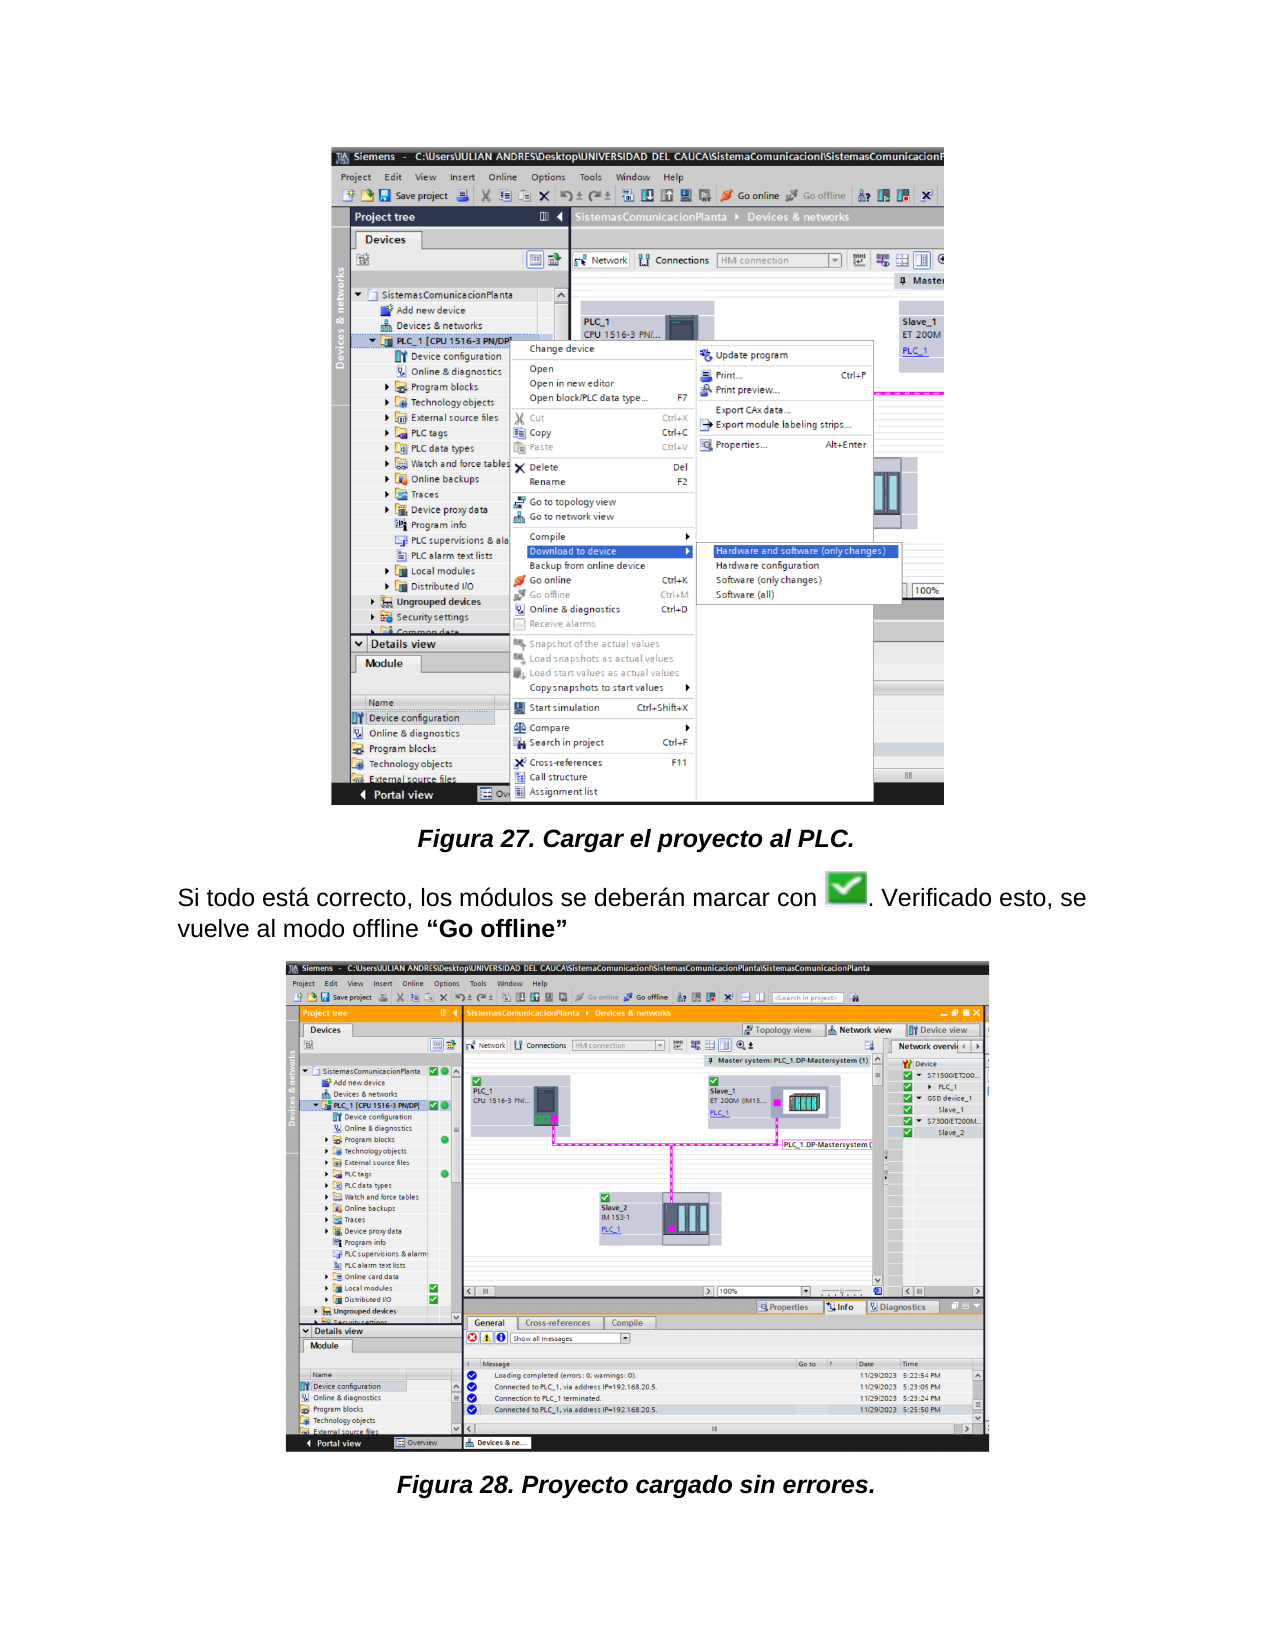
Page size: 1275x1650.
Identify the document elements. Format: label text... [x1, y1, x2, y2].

picture [331, 147, 944, 805]
text Figura 27. Cargar el proyecto al PLC. [177, 823, 1098, 852]
picture [824, 871, 868, 907]
text Figura 28. Proyecto cargado sin errores. [177, 1470, 1098, 1499]
picture [285, 961, 990, 1452]
text Si todo está correcto, los módulos se deberán marcar con . Verificado esto, se vuelve al modo offline “Go offline” [177, 871, 1098, 943]
